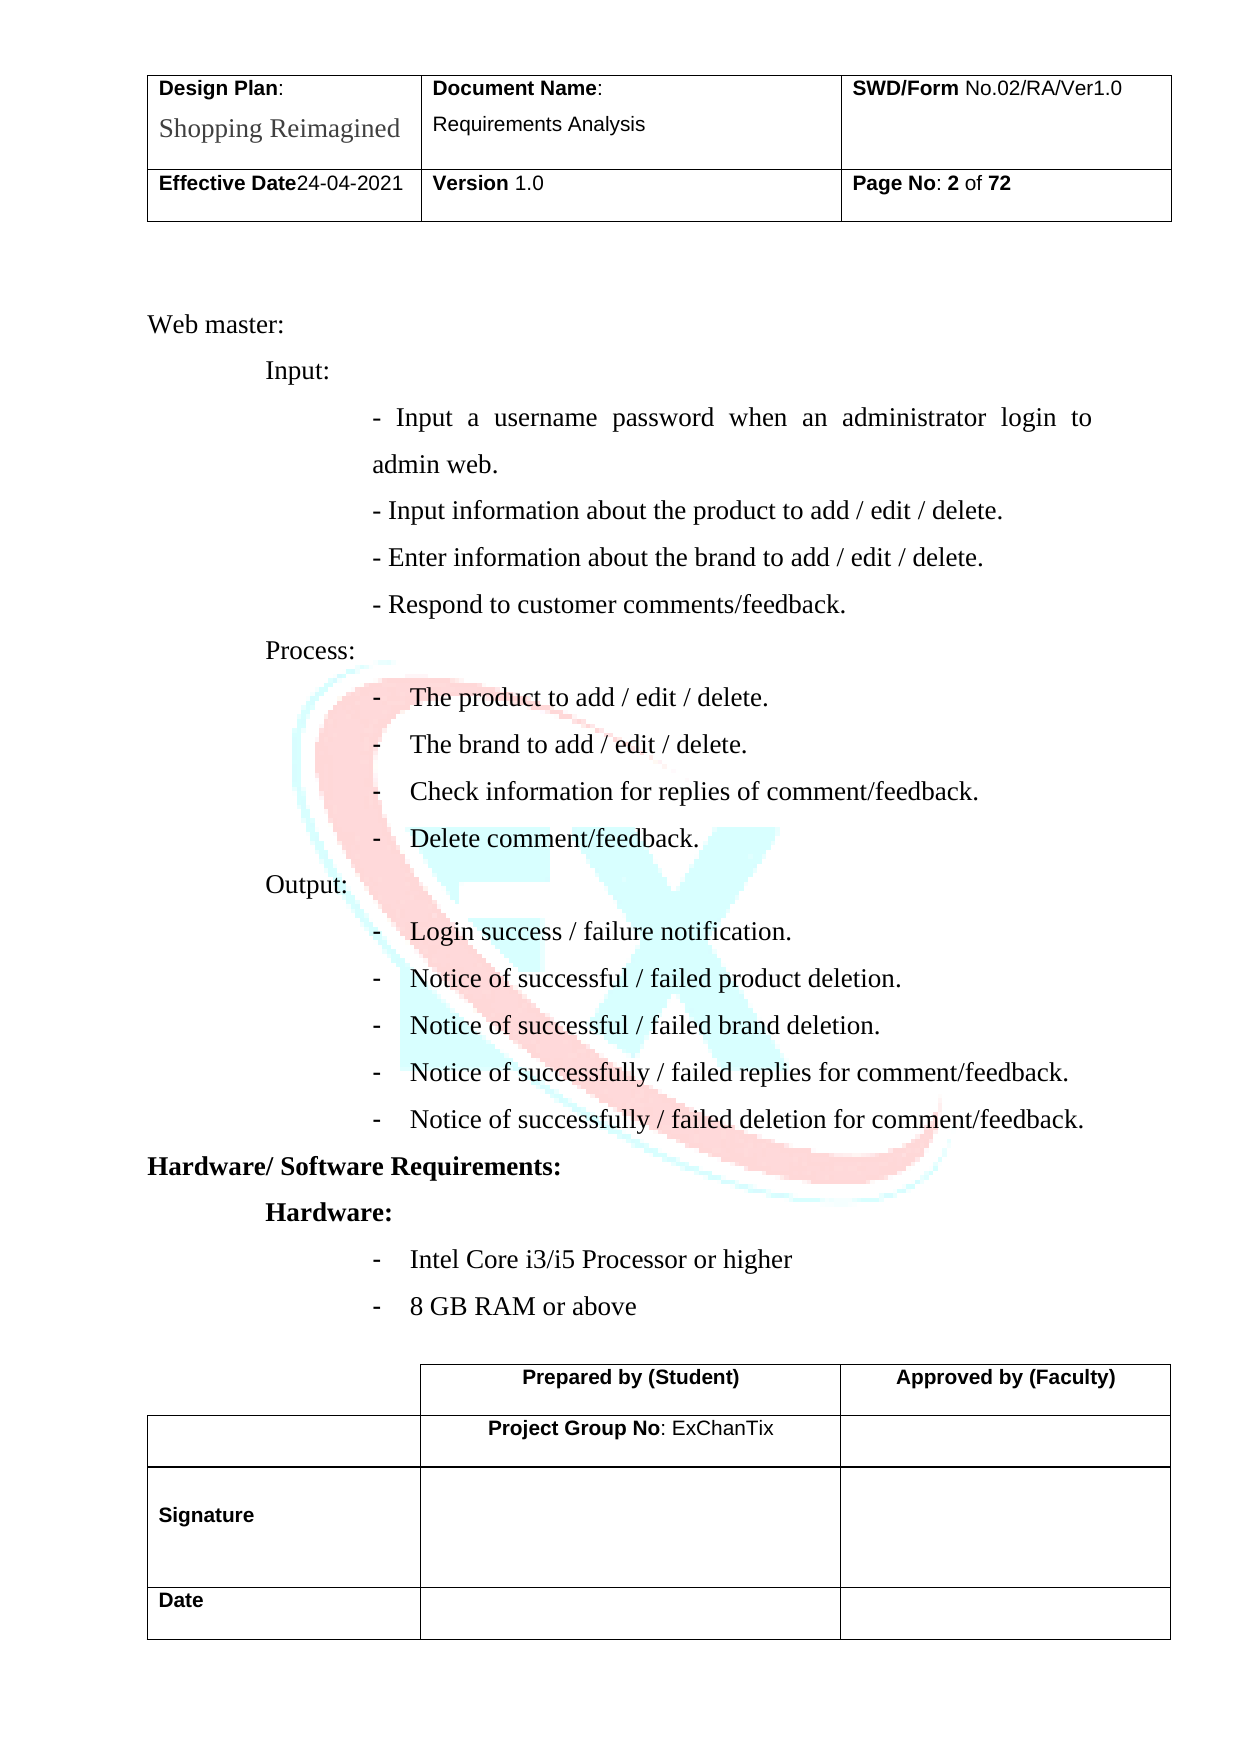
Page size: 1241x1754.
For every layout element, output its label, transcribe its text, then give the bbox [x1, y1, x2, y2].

list Delete comment/feedback. [372, 822, 1093, 853]
list Notice of successful / failed brand deletion. [372, 1009, 1093, 1040]
text Input: [147, 354, 1093, 386]
list Intel Core i3/i5 Processor or higher [372, 1243, 1093, 1274]
list Notice of successfully / failed deletion for comment/feedback. [372, 1103, 1093, 1134]
list Notice of successful / failed product deletion. [372, 962, 1093, 993]
list Login success / failure notification. [372, 915, 1093, 947]
list 8 GB RAM or above [372, 1290, 1093, 1321]
text Hardware/ Software Requirements: [147, 1150, 1093, 1181]
list Notice of successfully / failed replies for comment/feedback. [372, 1056, 1093, 1087]
text - Input a username password when an administrator login to admin web. [372, 401, 1093, 479]
text - Input information about the product to add / edit / delete. [372, 494, 1093, 526]
text - Respond to customer comments/feedback. [372, 588, 1093, 619]
text Output: [206, 869, 1093, 900]
list Check information for replies of comment/feedback. [372, 775, 1093, 806]
text Hardware: [147, 1196, 1093, 1227]
text Web master: [147, 308, 1093, 339]
text Process: [147, 634, 1093, 666]
text - Enter information about the brand to add / edit / delete. [372, 541, 1093, 572]
list The brand to add / edit / delete. [372, 728, 1093, 759]
list The product to add / edit / delete. [372, 681, 1093, 712]
